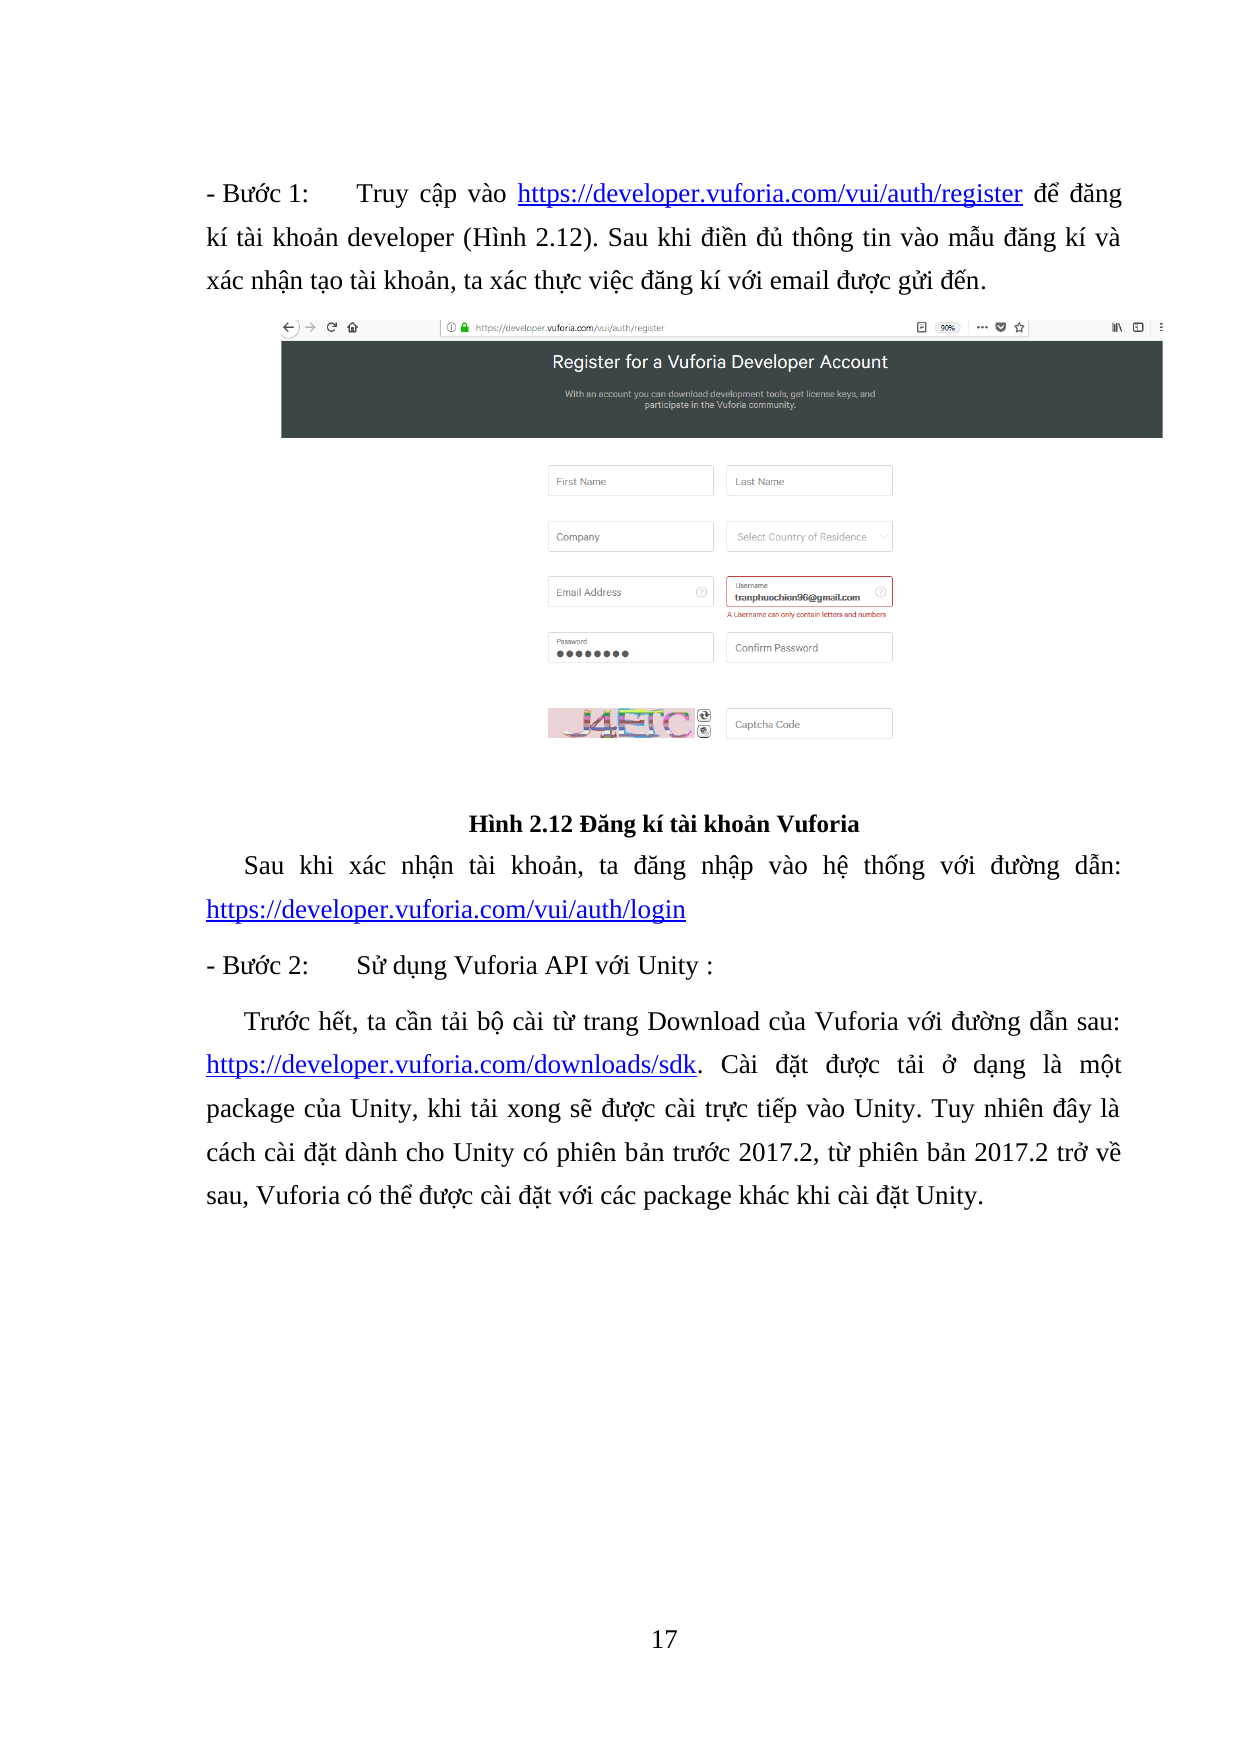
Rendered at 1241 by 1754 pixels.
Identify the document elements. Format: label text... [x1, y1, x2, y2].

picture [281, 320, 1163, 785]
text Sử dụng Vuforia API với Unity : [206, 949, 1122, 980]
text Trước hết, ta cần tải bộ cài từ trang Download của Vuforia với đường dẫn sau: https://developer.vuforia.com/downloads/sdk. Cài đặt được tải ở dạng là một package của Unity, khi tải xong sẽ được cài trực tiếp vào Unity. Tuy nhiên đây là cách cài đặt dành cho Unity có phiên bản trước 2017.2, từ phiên bản 2017.2 trở về sau, Vuforia có thể được cài đặt với các package khác khi cài đặt Unity. [206, 1005, 1122, 1210]
text Sau khi xác nhận tài khoản, ta đăng nhập vào hệ thống với đường dẫn: https://developer.vuforia.com/vui/auth/login [206, 849, 1122, 924]
